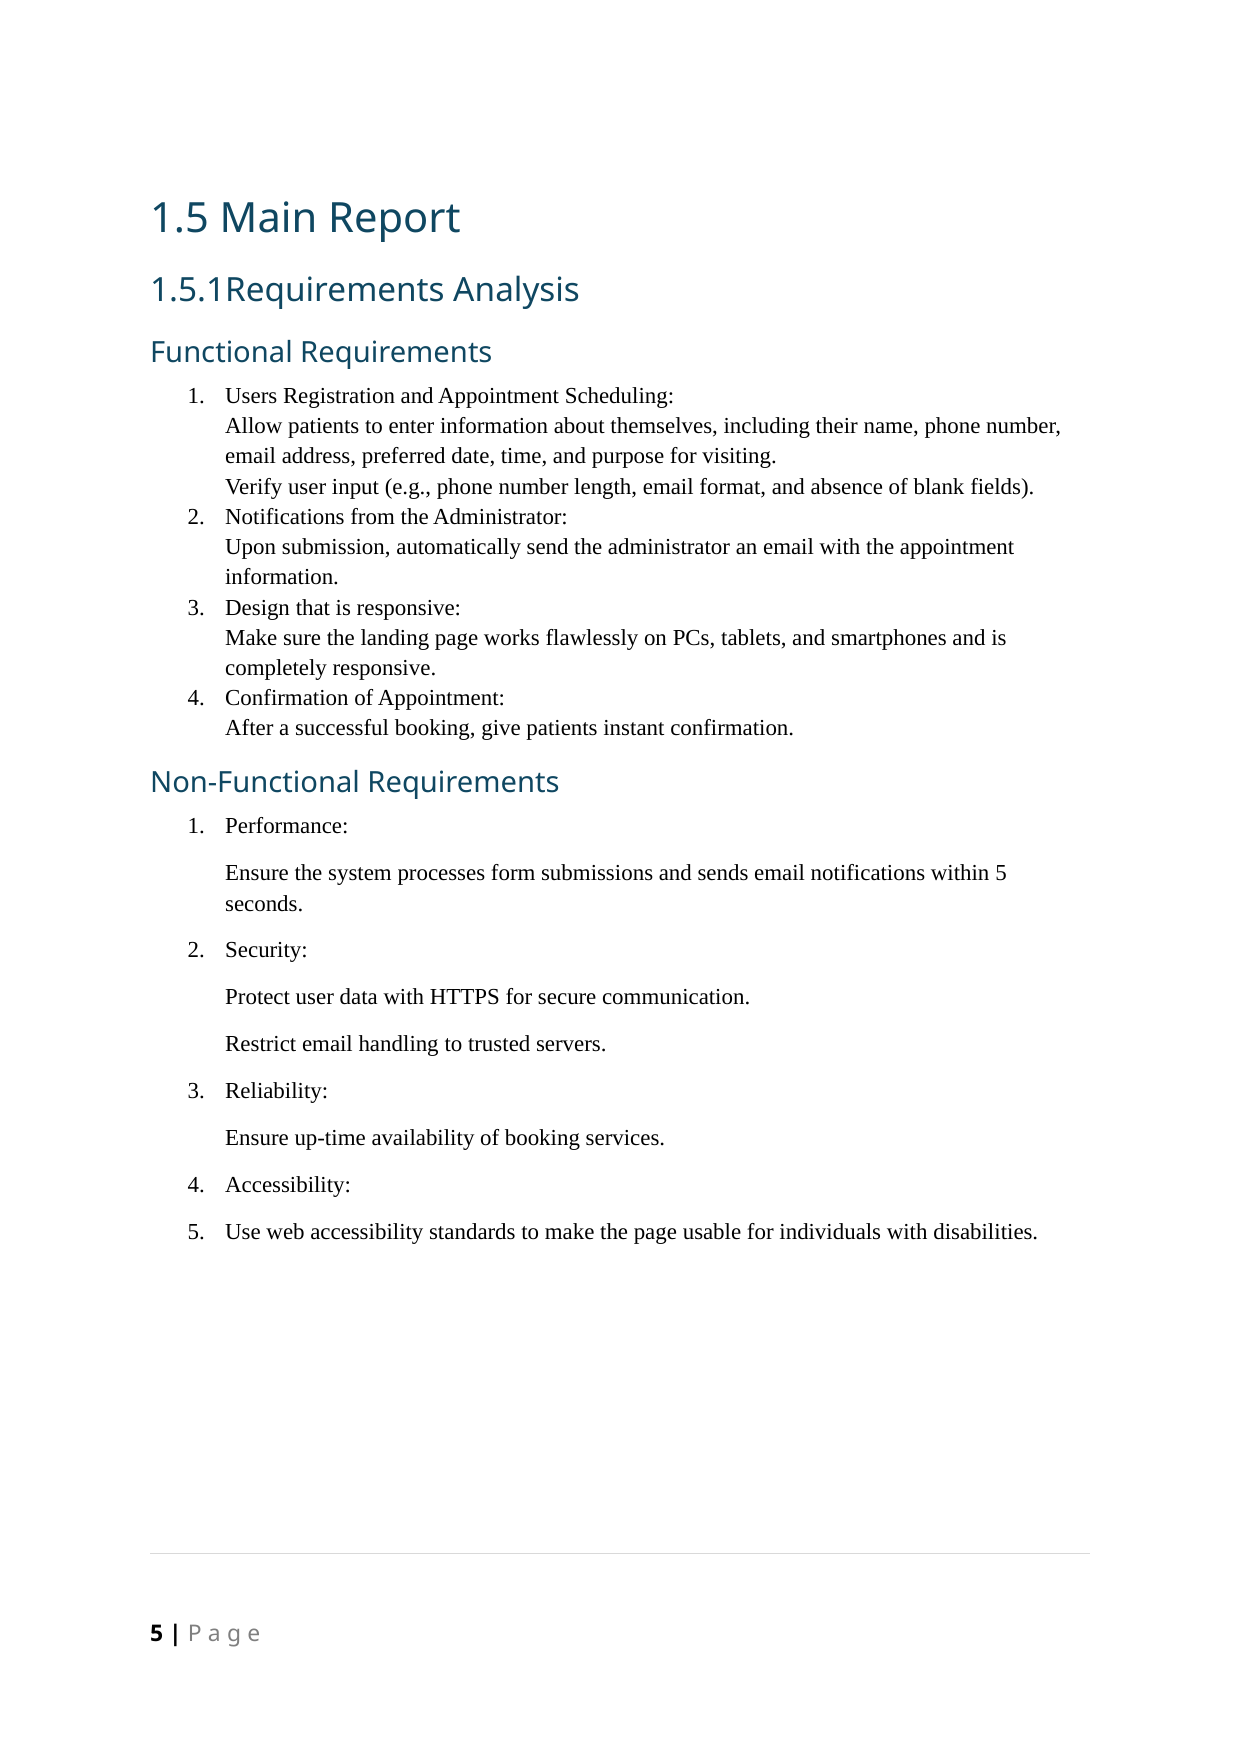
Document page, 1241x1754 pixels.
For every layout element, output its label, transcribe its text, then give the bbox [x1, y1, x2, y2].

text Ensure the system processes form submissions and sends email notifications within 5 seconds. [225, 859, 1090, 916]
list Security: [187, 936, 1090, 963]
list Use web accessibility standards to make the page usable for individuals with disabilities. [187, 1218, 1090, 1244]
list Users Registration and Appointment Scheduling: [187, 382, 1090, 408]
list Reliability: [187, 1077, 1090, 1103]
list Performance: [187, 812, 1090, 839]
list Design that is responsive: Make sure the landing page works flawlessly on PCs, tablets, and smartphones and is completely responsive. [187, 594, 1090, 680]
text Restrict email handling to trusted servers. [225, 1030, 1090, 1057]
text Ensure up-time availability of booking services. [225, 1124, 1090, 1150]
subtitle 1.5.1Requirements Analysis [150, 265, 1090, 311]
subtitle Non-Functional Requirements [150, 761, 1090, 801]
list Accessibility: [187, 1171, 1090, 1197]
list Notifications from the Administrator: Upon submission, automatically send the administrator an email with the appointment information. [187, 503, 1090, 590]
list Allow patients to enter information about themselves, including their name, phone number, email address, preferred date, time, and purpose for visiting. Verify user input (e.g., phone number length, email format, and absence of blank fields). [225, 412, 1090, 499]
subtitle Functional Requirements [150, 331, 1090, 371]
text Protect user data with HTTPS for secure communication. [225, 983, 1090, 1010]
list Confirmation of Appointment: After a successful booking, give patients instant confirmation. [187, 684, 1090, 741]
subtitle 1.5 Main Report [150, 187, 1090, 244]
